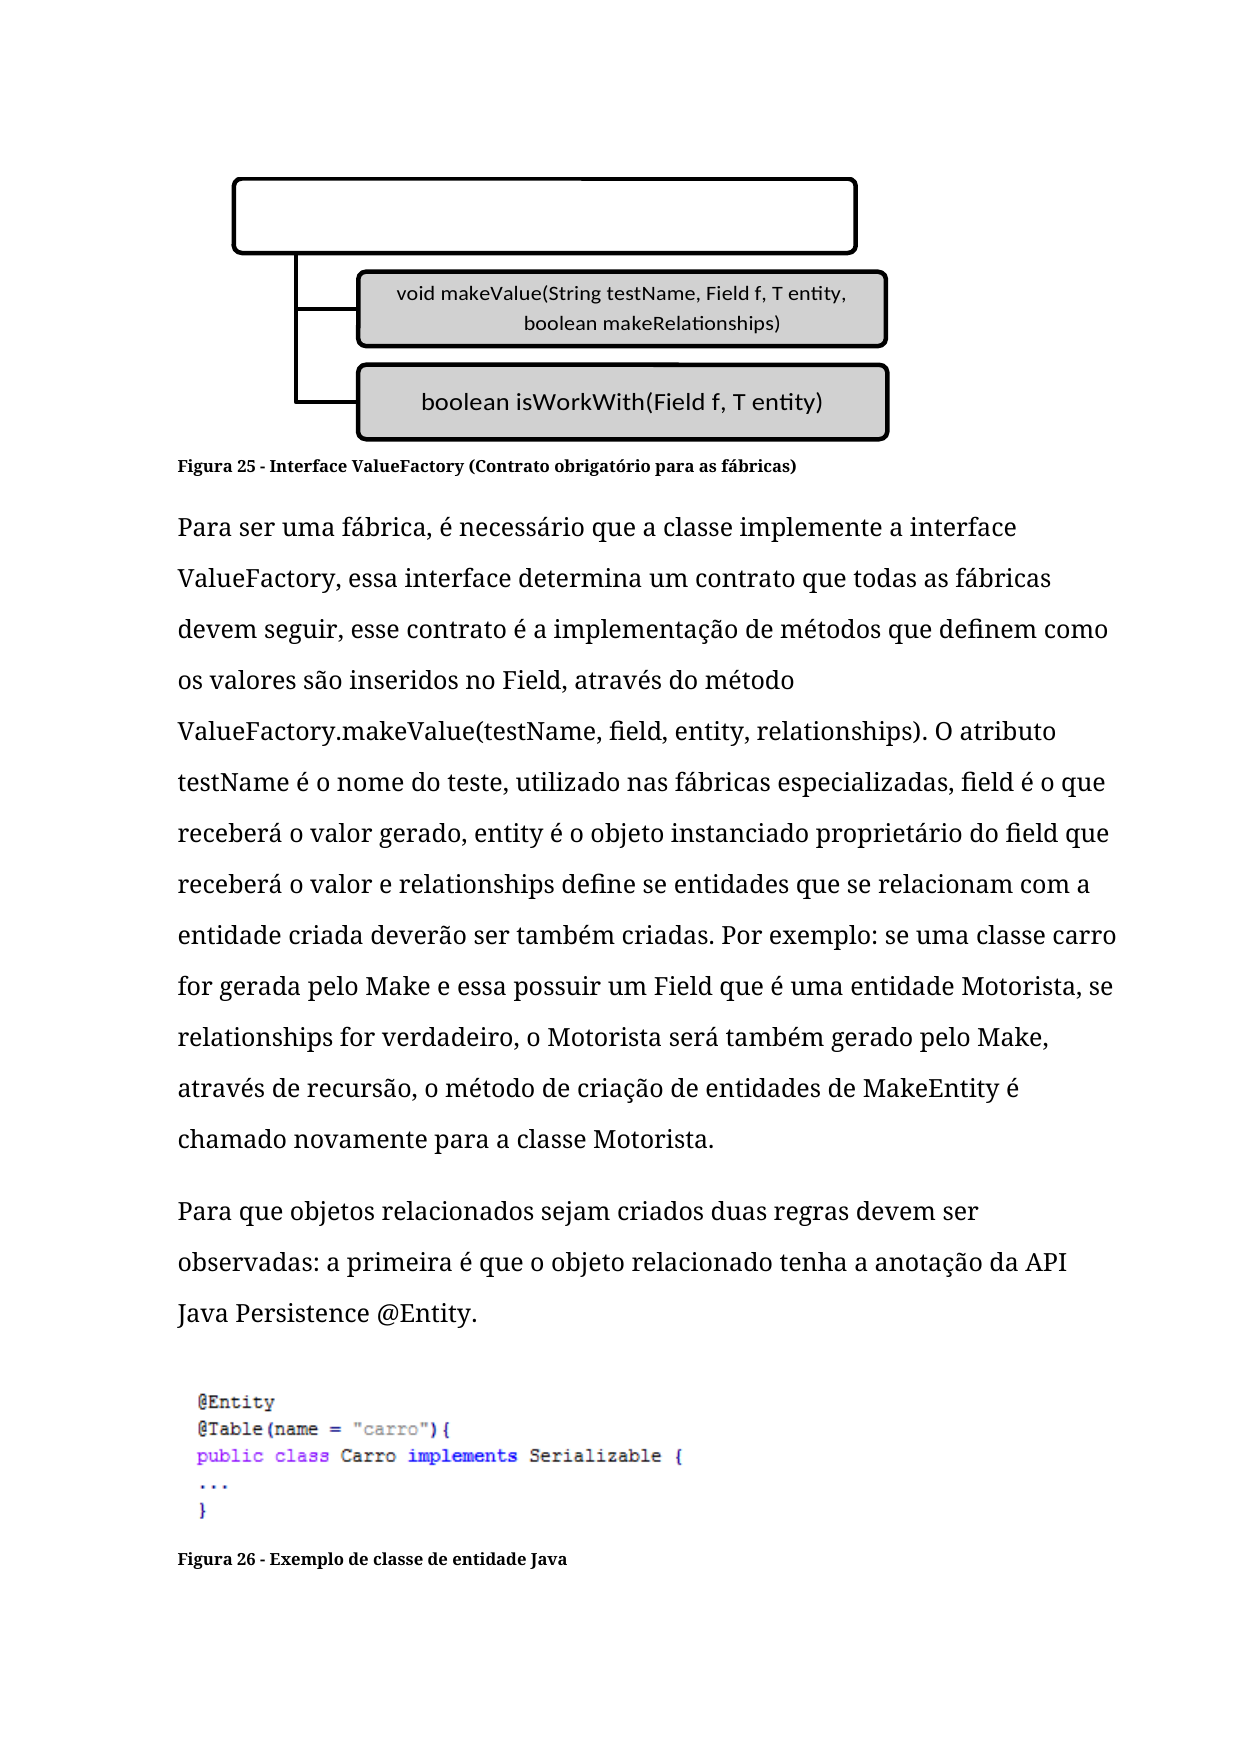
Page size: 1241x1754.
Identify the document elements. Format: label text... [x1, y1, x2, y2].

picture [177, 1367, 735, 1537]
text Para ser uma fábrica, é necessário que a classe implemente a interface ValueFactory, essa interface determina um contrato que todas as fábricas devem seguir, esse contrato é a implementação de métodos que definem como os valores são inseridos no Field, através do método ValueFactory.makeValue(testName, field, entity, relationships). O atributo testName é o nome do teste, utilizado nas fábricas especializadas, field é o que receberá o valor gerado, entity é o objeto instanciado proprietário do field que receberá o valor e relationships define se entidades que se relacionam com a entidade criada deverão ser também criadas. Por exemplo: se uma classe carro for gerada pelo Make e essa possuir um Field que é uma entidade Motorista, se relationships for verdadeiro, o Motorista será também gerado pelo Make, através de recursão, o método de criação de entidades de MakeEntity é chamado novamente para a classe Motorista. [177, 509, 1122, 1156]
text Figura 25 - Interface ValueFactory (Contrato obrigatório para as fábricas) [177, 177, 1122, 477]
text Para que objetos relacionados sejam criados duas regras devem ser observadas: a primeira é que o objeto relacionado tenha a anotação da API Java Persistence @Entity. [177, 1193, 1122, 1330]
